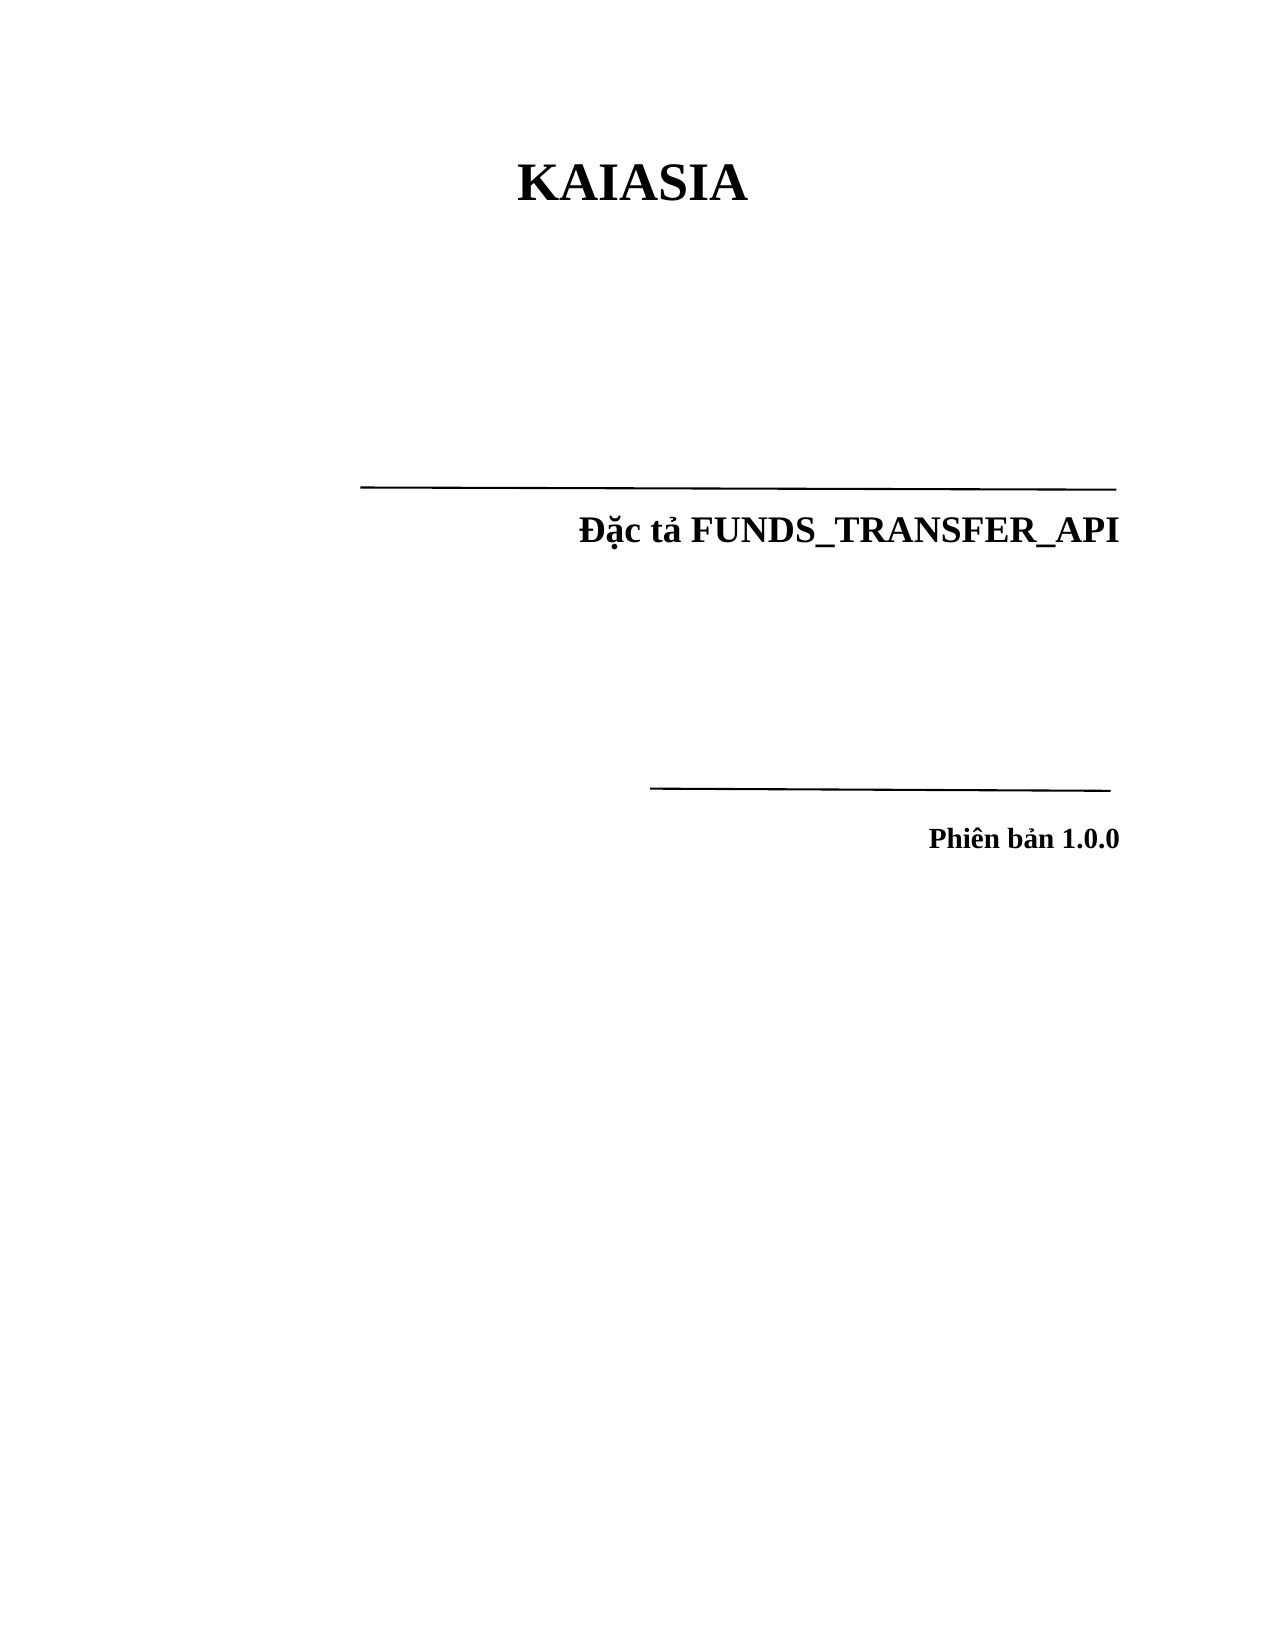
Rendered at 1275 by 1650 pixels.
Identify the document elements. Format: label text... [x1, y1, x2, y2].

text Phiên bản 1.0.0 [150, 822, 1120, 855]
text Đặc tả FUNDS_TRANSFER_API [150, 508, 1120, 551]
text KAIASIA [150, 150, 1116, 212]
